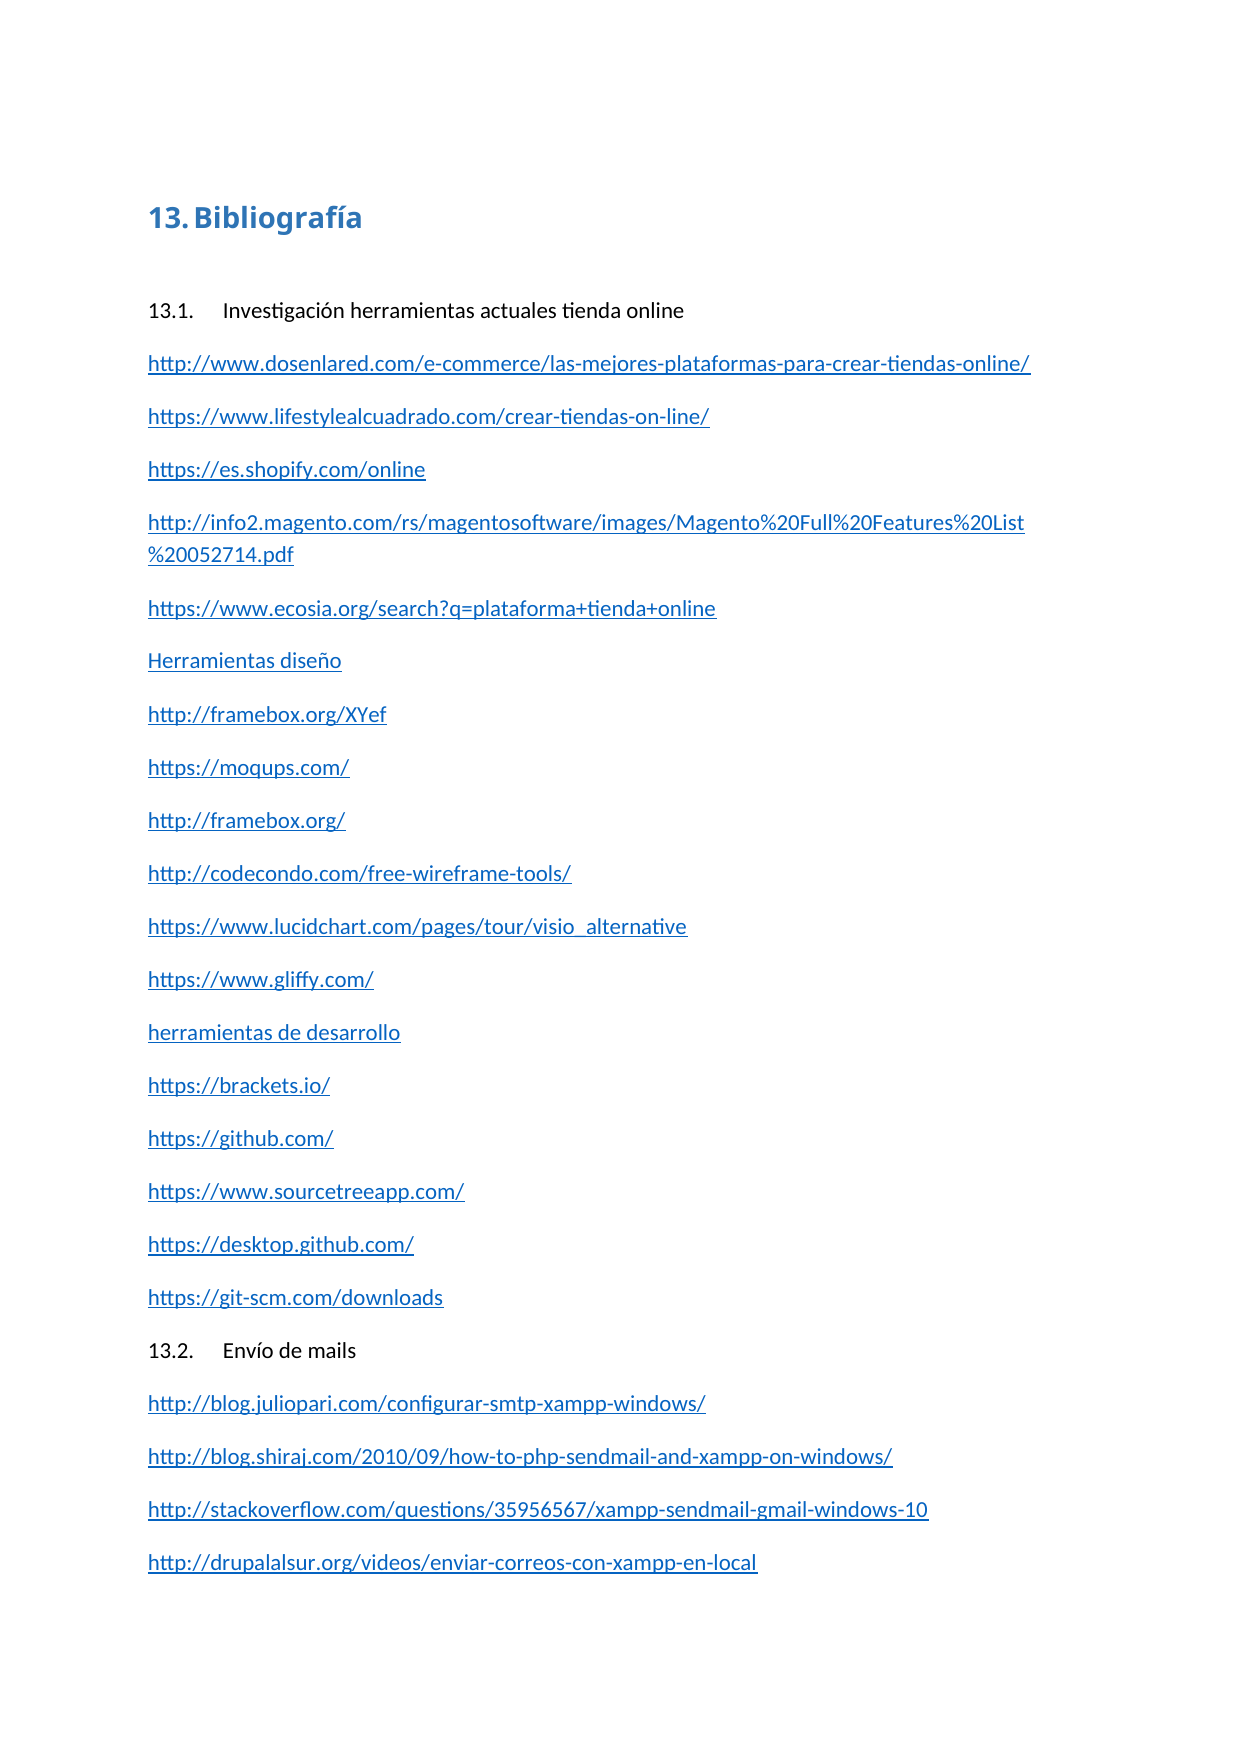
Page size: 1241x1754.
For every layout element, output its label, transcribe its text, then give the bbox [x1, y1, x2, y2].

text https://www.lucidchart.com/pages/tour/visio_alternative [148, 912, 1063, 940]
text https://github.com/ [148, 1124, 1063, 1152]
text herramientas de desarrollo [148, 1018, 1063, 1046]
text http://info2.magento.com/rs/magentosoftware/images/Magento%20Full%20Features%20List%20052714.pdf [148, 508, 1063, 569]
text http://codecondo.com/free-wireframe-tools/ [148, 859, 1063, 887]
text Herramientas diseño [148, 647, 1063, 675]
text http://blog.juliopari.com/configurar-smtp-xampp-windows/ [148, 1389, 1063, 1417]
text http://blog.shiraj.com/2010/09/how-to-php-sendmail-and-xampp-on-windows/ [148, 1442, 1063, 1470]
text https://www.gliffy.com/ [148, 965, 1063, 993]
text https://brackets.io/ [148, 1071, 1063, 1099]
text http://stackoverflow.com/questions/35956567/xampp-sendmail-gmail-windows-10 [148, 1495, 1063, 1523]
text http://framebox.org/ [148, 806, 1063, 834]
list Investigación herramientas actuales tienda online [148, 296, 1063, 324]
text https://www.ecosia.org/search?q=plataforma+tienda+online [148, 594, 1063, 622]
text https://www.lifestylealcuadrado.com/crear-tiendas-on-line/ [148, 402, 1063, 430]
text https://www.sourcetreeapp.com/ [148, 1177, 1063, 1205]
text http://drupalalsur.org/videos/enviar-correos-con-xampp-en-local [148, 1548, 1063, 1576]
text https://es.shopify.com/online [148, 455, 1063, 483]
text https://moqups.com/ [148, 753, 1063, 781]
text https://desktop.github.com/ [148, 1230, 1063, 1258]
text http://www.dosenlared.com/e-commerce/las-mejores-plataformas-para-crear-tiendas-online/ [148, 349, 1063, 377]
text https://git-scm.com/downloads [148, 1283, 1063, 1311]
text http://framebox.org/XYef [148, 700, 1063, 728]
list Envío de mails [148, 1336, 1063, 1364]
subtitle Bibliografía [148, 198, 1063, 237]
